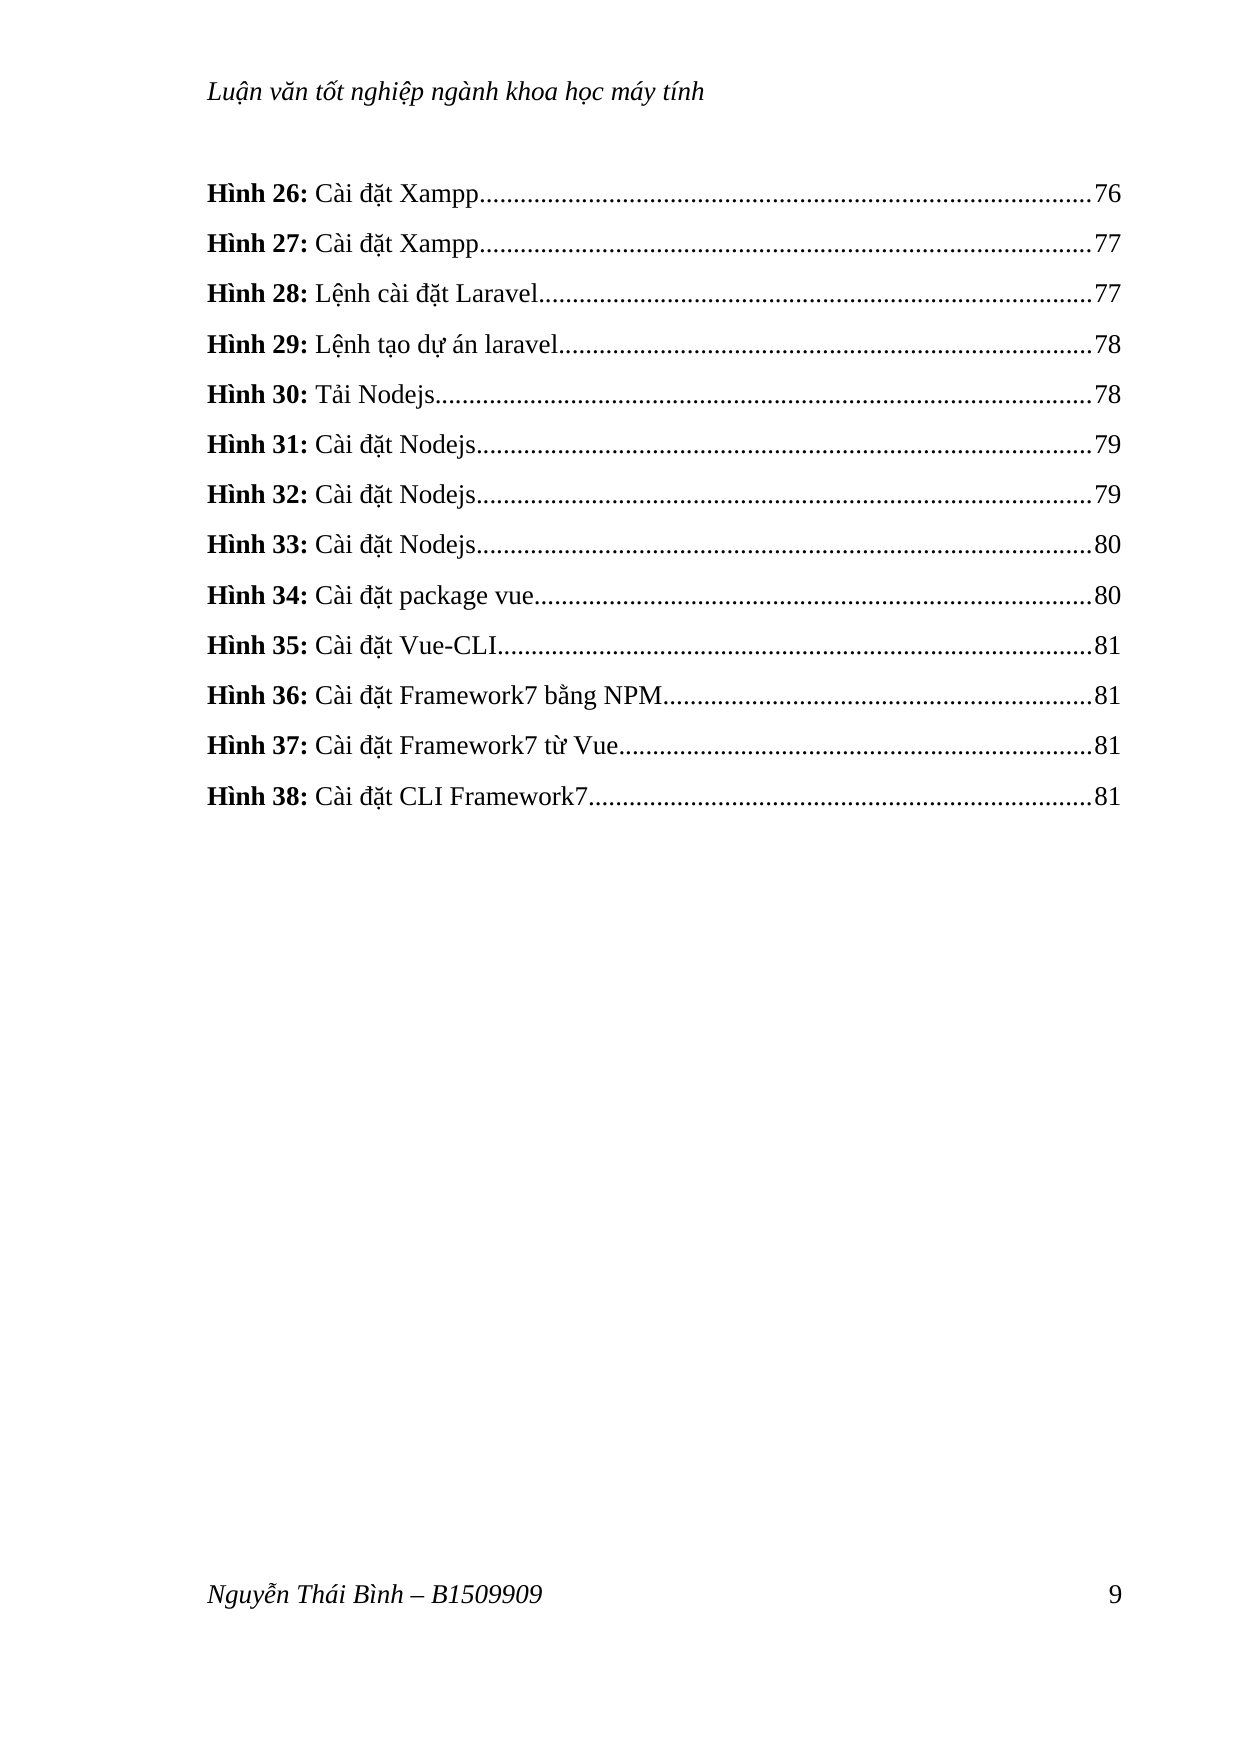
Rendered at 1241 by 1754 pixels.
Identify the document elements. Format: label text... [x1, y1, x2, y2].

text Hình 37: Cài đặt Framework7 từ Vue 81 [207, 729, 1122, 761]
text Hình 32: Cài đặt Nodejs 79 [207, 478, 1122, 509]
text Hình 33: Cài đặt Nodejs 80 [207, 529, 1122, 560]
text Hình 30: Tải Nodejs 78 [207, 378, 1122, 409]
text Hình 35: Cài đặt Vue-CLI 81 [207, 629, 1122, 660]
text Hình 26: Cài đặt Xampp 76 [207, 177, 1122, 208]
text Hình 27: Cài đặt Xampp 77 [207, 227, 1122, 258]
text Hình 31: Cài đặt Nodejs 79 [207, 428, 1122, 459]
text Hình 38: Cài đặt CLI Framework7 81 [207, 780, 1122, 811]
text Hình 36: Cài đặt Framework7 bằng NPM 81 [207, 679, 1122, 710]
text Hình 34: Cài đặt package vue 80 [207, 579, 1122, 610]
text Hình 28: Lệnh cài đặt Laravel 77 [207, 278, 1122, 309]
text Hình 29: Lệnh tạo dự án laravel 78 [207, 328, 1122, 359]
